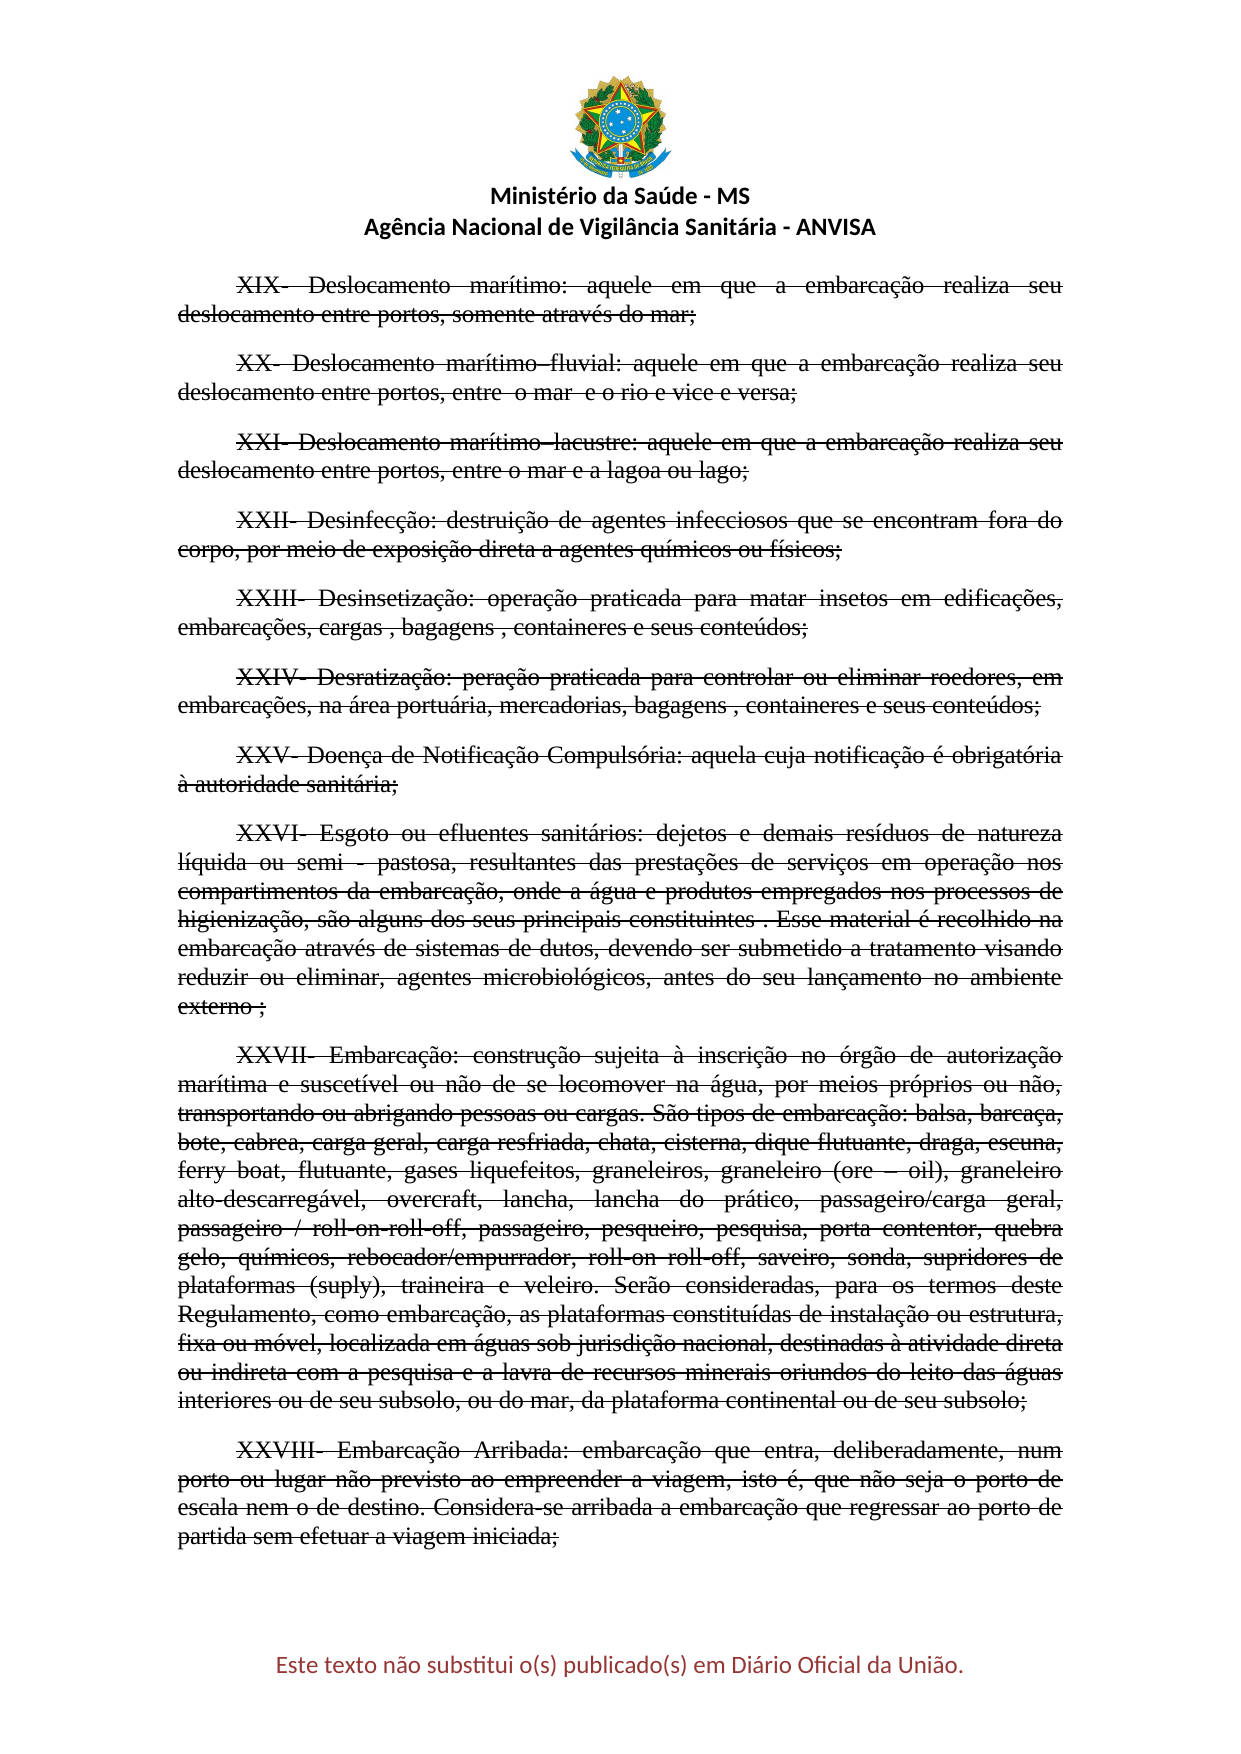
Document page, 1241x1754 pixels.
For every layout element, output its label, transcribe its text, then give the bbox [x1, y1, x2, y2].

text XXVI- Esgoto ou efluentes sanitários: dejetos e demais resíduos de natureza líquida ou semi - pastosa, resultantes das prestações de serviços em operação nos compartimentos da embarcação, onde a água e produtos empregados nos processos de higienização, são alguns dos seus principais constituintes . Esse material é recolhido na embarcação através de sistemas de dutos, devendo ser submetido a tratamento visando reduzir ou eliminar, agentes microbiológicos, antes do seu lançamento no ambiente externo ; [177, 979, 1063, 1019]
text XXI- Deslocamento marítimo–lacustre: aquele em que a embarcação realiza seu deslocamento entre portos, entre o mar e a lagoa ou lago; [177, 427, 1063, 484]
text XXVI- Esgoto ou efluentes sanitários: dejetos e demais resíduos de natureza líquida ou semi - pastosa, resultantes das prestações de serviços em operação nos compartimentos da embarcação, onde a água e produtos empregados nos processos de higienização, são alguns dos seus principais constituintes . Esse material é recolhido na embarcação através de sistemas de dutos, devendo ser submetido a tratamento visando reduzir ou eliminar, agentes microbiológicos, antes do seu lançamento no ambiente externo ; [177, 818, 1063, 863]
text XXV- Doença de Notificação Compulsória: aquela cuja notificação é obrigatória à autoridade sanitária; [177, 740, 1063, 797]
text XXVIII- Embarcação Arribada: embarcação que entra, deliberadamente, num porto ou lugar não previsto ao empreender a viagem, isto é, que não seja o porto de escala nem o de destino. Considera-se arribada a embarcação que regressar ao porto de partida sem efetuar a viagem iniciada; [177, 1509, 1063, 1550]
text XX- Deslocamento marítimo–fluvial: aquele em que a embarcação realiza seu deslocamento entre portos, entre o mar e o rio e vice e versa; [177, 348, 1063, 406]
text XIX- Deslocamento marítimo: aquele em que a embarcação realiza seu deslocamento entre portos, somente através do mar; [177, 270, 1063, 327]
picture [566, 73, 674, 181]
text XXVIII- Embarcação Arribada: embarcação que entra, deliberadamente, num porto ou lugar não previsto ao empreender a viagem, isto é, que não seja o porto de escala nem o de destino. Considera-se arribada a embarcação que regressar ao porto de partida sem efetuar a viagem iniciada; [177, 1435, 1063, 1479]
text XXVIII- Embarcação Arribada: embarcação que entra, deliberadamente, num porto ou lugar não previsto ao empreender a viagem, isto é, que não seja o porto de escala nem o de destino. Considera-se arribada a embarcação que regressar ao porto de partida sem efetuar a viagem iniciada; [177, 1480, 1063, 1508]
text XXIV- Desratização: peração praticada para controlar ou eliminar roedores, em embarcações, na área portuária, mercadorias, bagagens , containeres e seus conteúdos; [177, 662, 1063, 719]
text XXII- Desinfecção: destruição de agentes infecciosos que se encontram fora do corpo, por meio de exposição direta a agentes químicos ou físicos; [177, 505, 1063, 562]
text XXIII- Desinsetização: operação praticada para matar insetos em edificações, embarcações, cargas , bagagens , containeres e seus conteúdos; [177, 583, 1063, 641]
